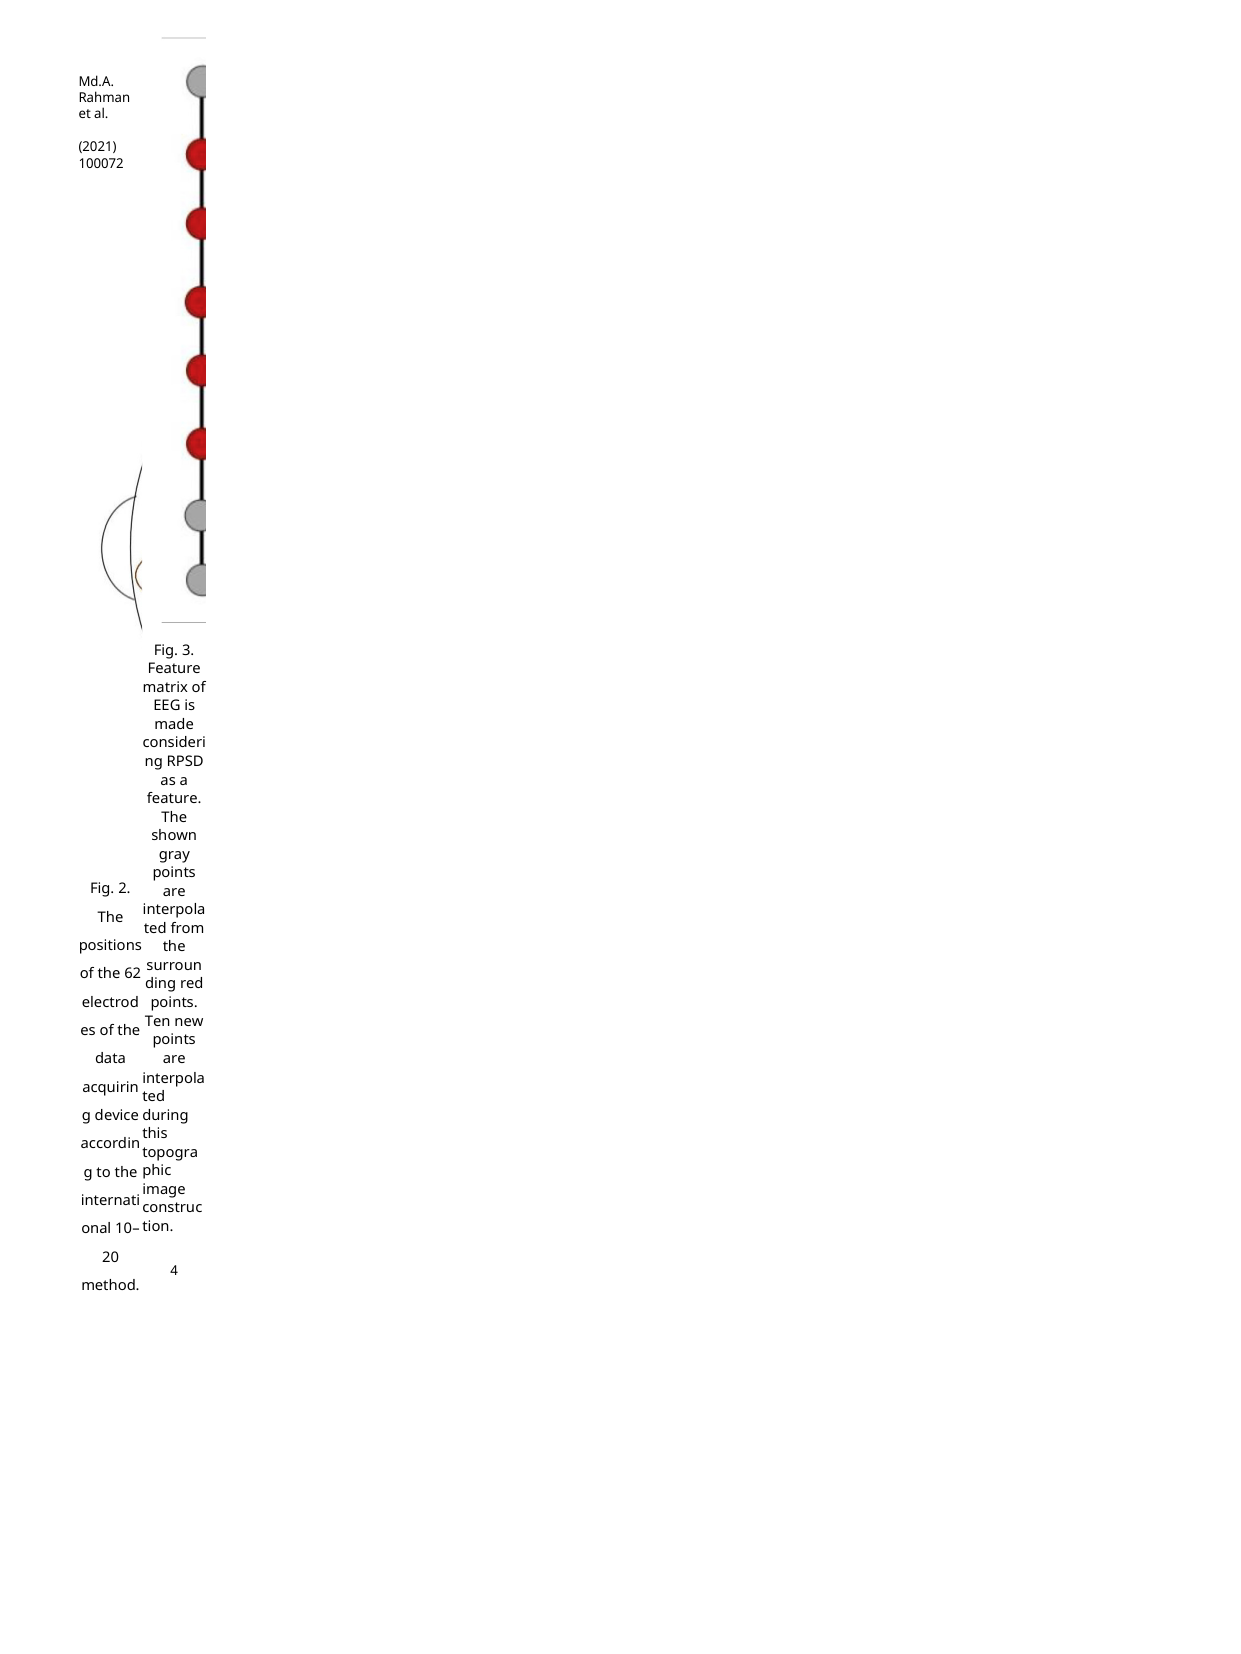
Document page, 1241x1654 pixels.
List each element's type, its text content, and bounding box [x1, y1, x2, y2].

picture [161, 36, 206, 624]
text Fig. 3. Feature matrix of EEG is made considering RPSD as a feature. The shown gray points are interpolated from the surrounding red points. Ten new points are [142, 640, 206, 1067]
text Md.A. Rahman et al. Array 11 (2021) 100072 [78, 73, 142, 172]
text interpolated during this topographic image construction. [142, 1068, 206, 1235]
text 4 [142, 1262, 206, 1278]
picture [97, 197, 143, 855]
text Fig. 2. The positions of the 62 electrodes of the data acquiring device according to the international 10–20 method. [78, 871, 142, 1296]
